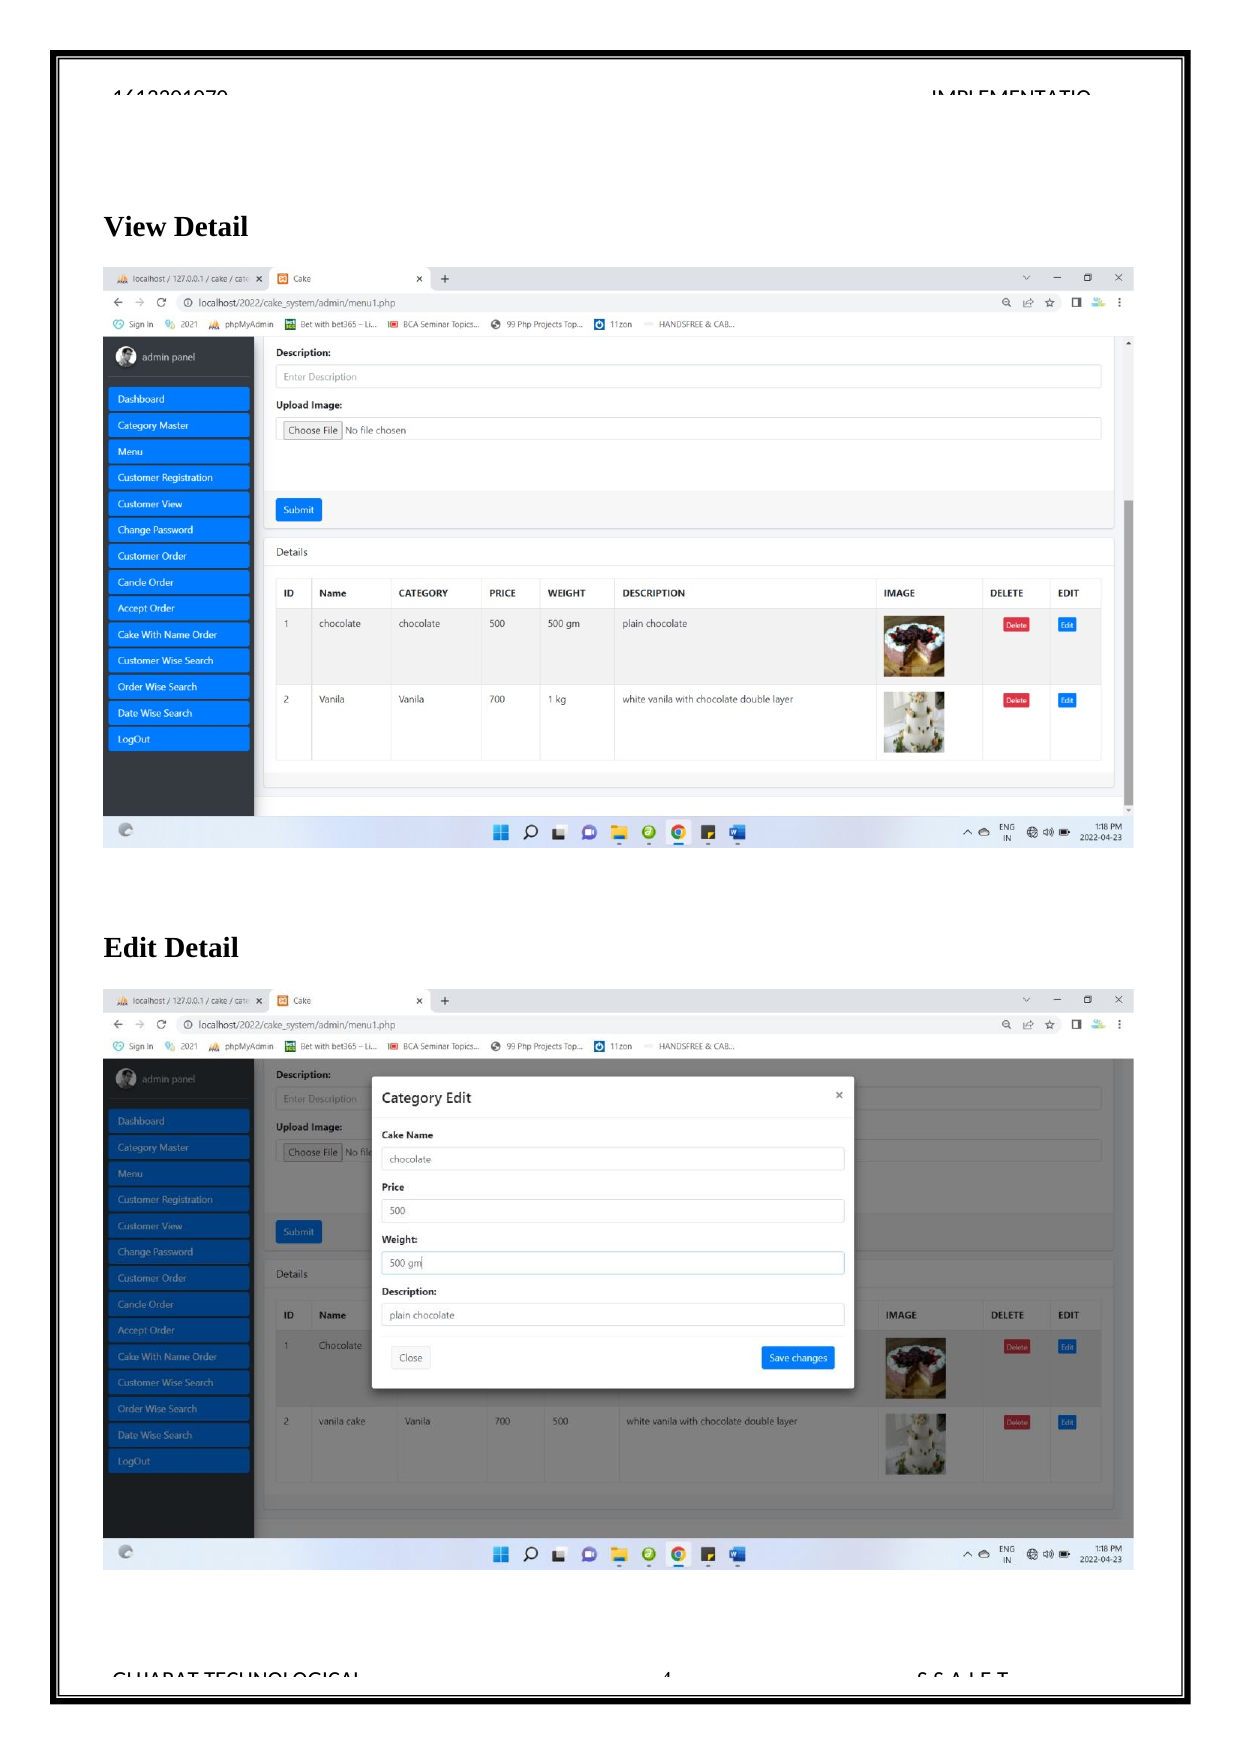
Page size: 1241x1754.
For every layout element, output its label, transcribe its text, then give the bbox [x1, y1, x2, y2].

picture [103, 267, 1134, 848]
text Edit Detail [103, 931, 1207, 964]
subtitle View Detail [103, 209, 1207, 242]
picture [103, 989, 1134, 1570]
